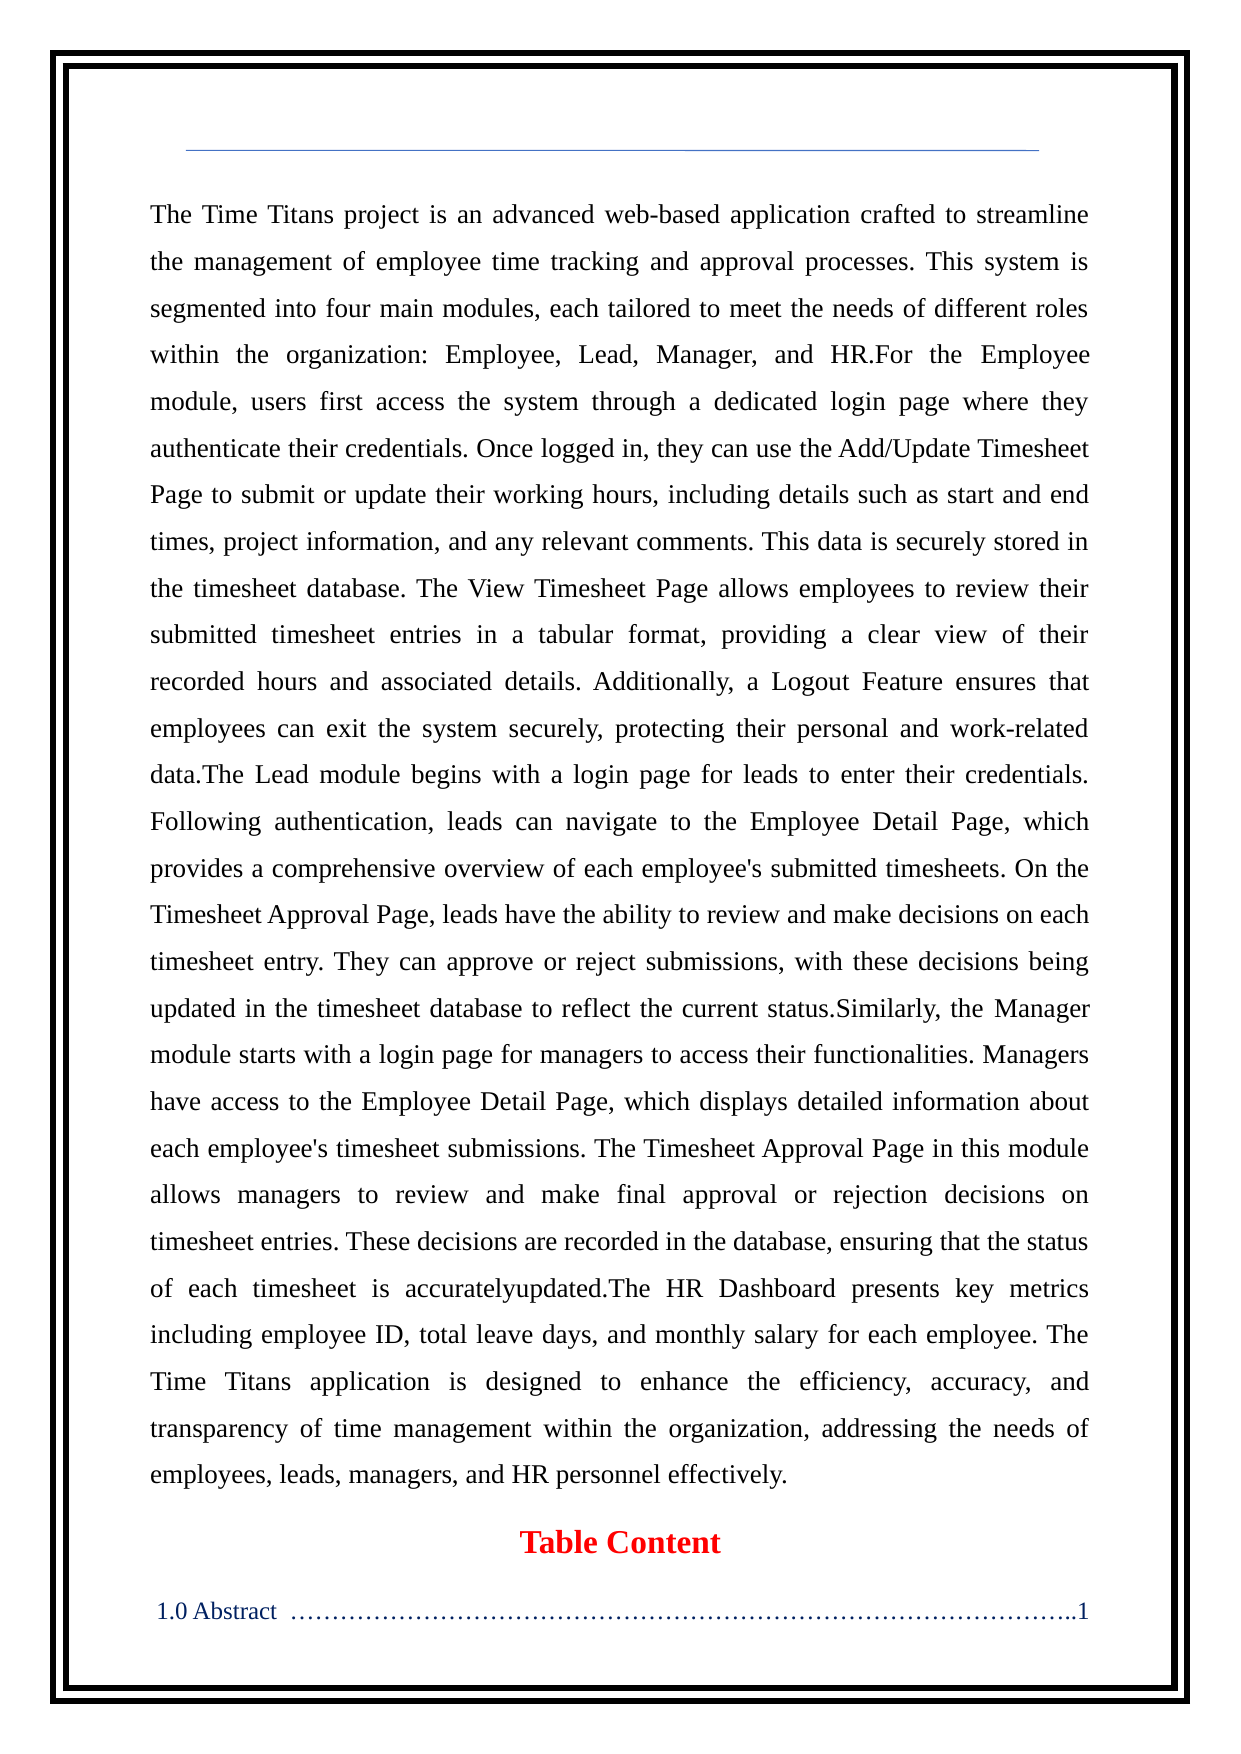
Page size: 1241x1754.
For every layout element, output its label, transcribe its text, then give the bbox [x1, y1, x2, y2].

text Table Content [150, 1522, 1090, 1560]
text 1.0 Abstract …………………………………………………………………………………..1 [150, 1596, 1090, 1625]
text The Time Titans project is an advanced web-based application crafted to streamline the management of employee time tracking and approval processes. This system is segmented into four main modules, each tailored to meet the needs of different roles within the organization: Employee, Lead, Manager, and HR.For the Employee module, users first access the system through a dedicated login page where they authenticate their credentials. Once logged in, they can use the Add/Update Timesheet Page to submit or update their working hours, including details such as start and end times, project information, and any relevant comments. This data is securely stored in the timesheet database. The View Timesheet Page allows employees to review their submitted timesheet entries in a tabular format, providing a clear view of their recorded hours and associated details. Additionally, a Logout Feature ensures that employees can exit the system securely, protecting their personal and work-related data.The Lead module begins with a login page for leads to enter their credentials. Following authentication, leads can navigate to the Employee Detail Page, which provides a comprehensive overview of each employee's submitted timesheets. On the Timesheet Approval Page, leads have the ability to review and make decisions on each timesheet entry. They can approve or reject submissions, with these decisions being updated in the timesheet database to reflect the current status.Similarly, the Manager module starts with a login page for managers to access their functionalities. Managers have access to the Employee Detail Page, which displays detailed information about each employee's timesheet submissions. The Timesheet Approval Page in this module allows managers to review and make final approval or rejection decisions on timesheet entries. These decisions are recorded in the database, ensuring that the status of each timesheet is accuratelyupdated.The HR Dashboard presents key metrics including employee ID, total leave days, and monthly salary for each employee. The Time Titans application is designed to enhance the efficiency, accuracy, and transparency of time management within the organization, addressing the needs of employees, leads, managers, and HR personnel effectively. [150, 198, 1090, 1490]
